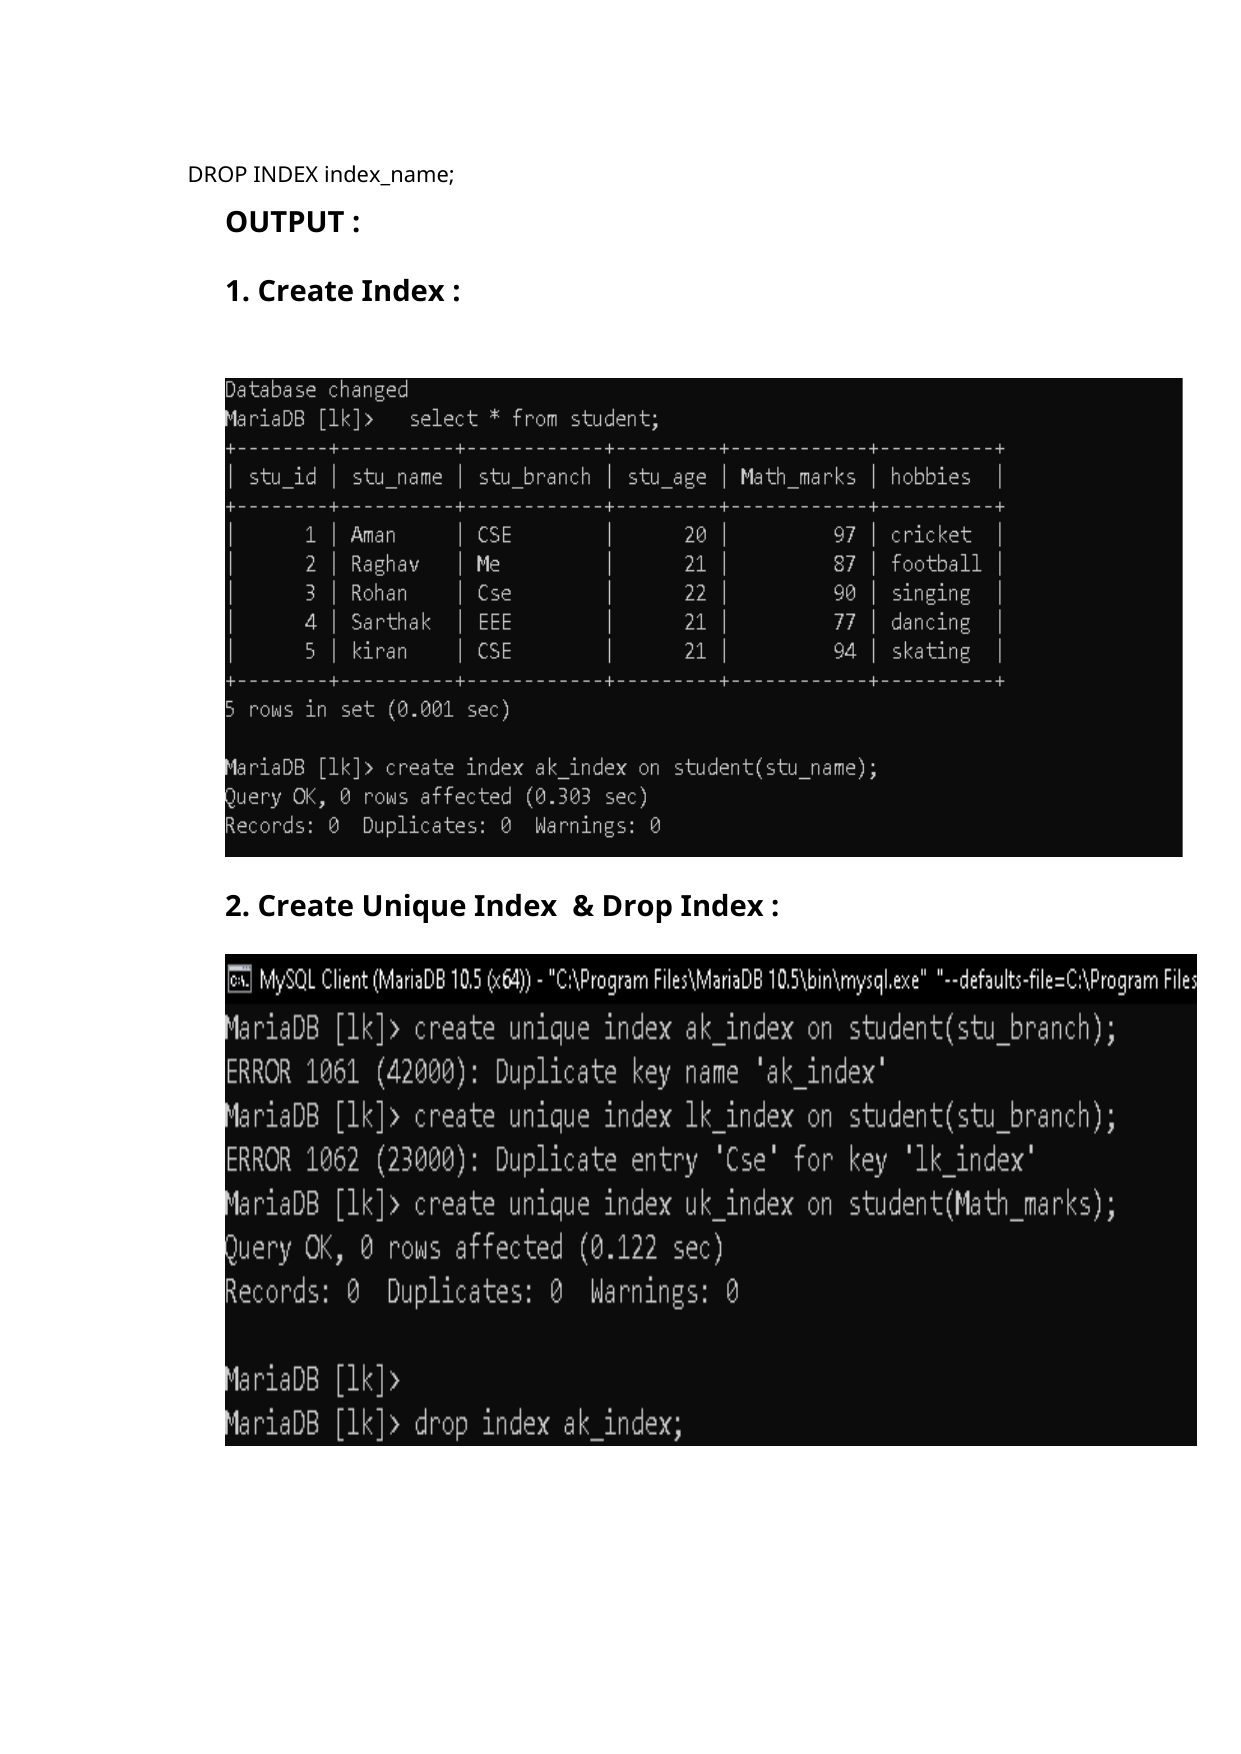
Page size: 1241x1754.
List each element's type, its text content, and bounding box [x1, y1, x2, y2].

text DROP INDEX index_name; [187, 150, 1090, 189]
picture [225, 954, 1197, 1446]
text 2. Create Unique Index & Drop Index : [225, 886, 1090, 925]
text OUTPUT : [225, 202, 1090, 241]
text 1. Create Index : [225, 270, 1090, 310]
picture [225, 378, 1183, 857]
